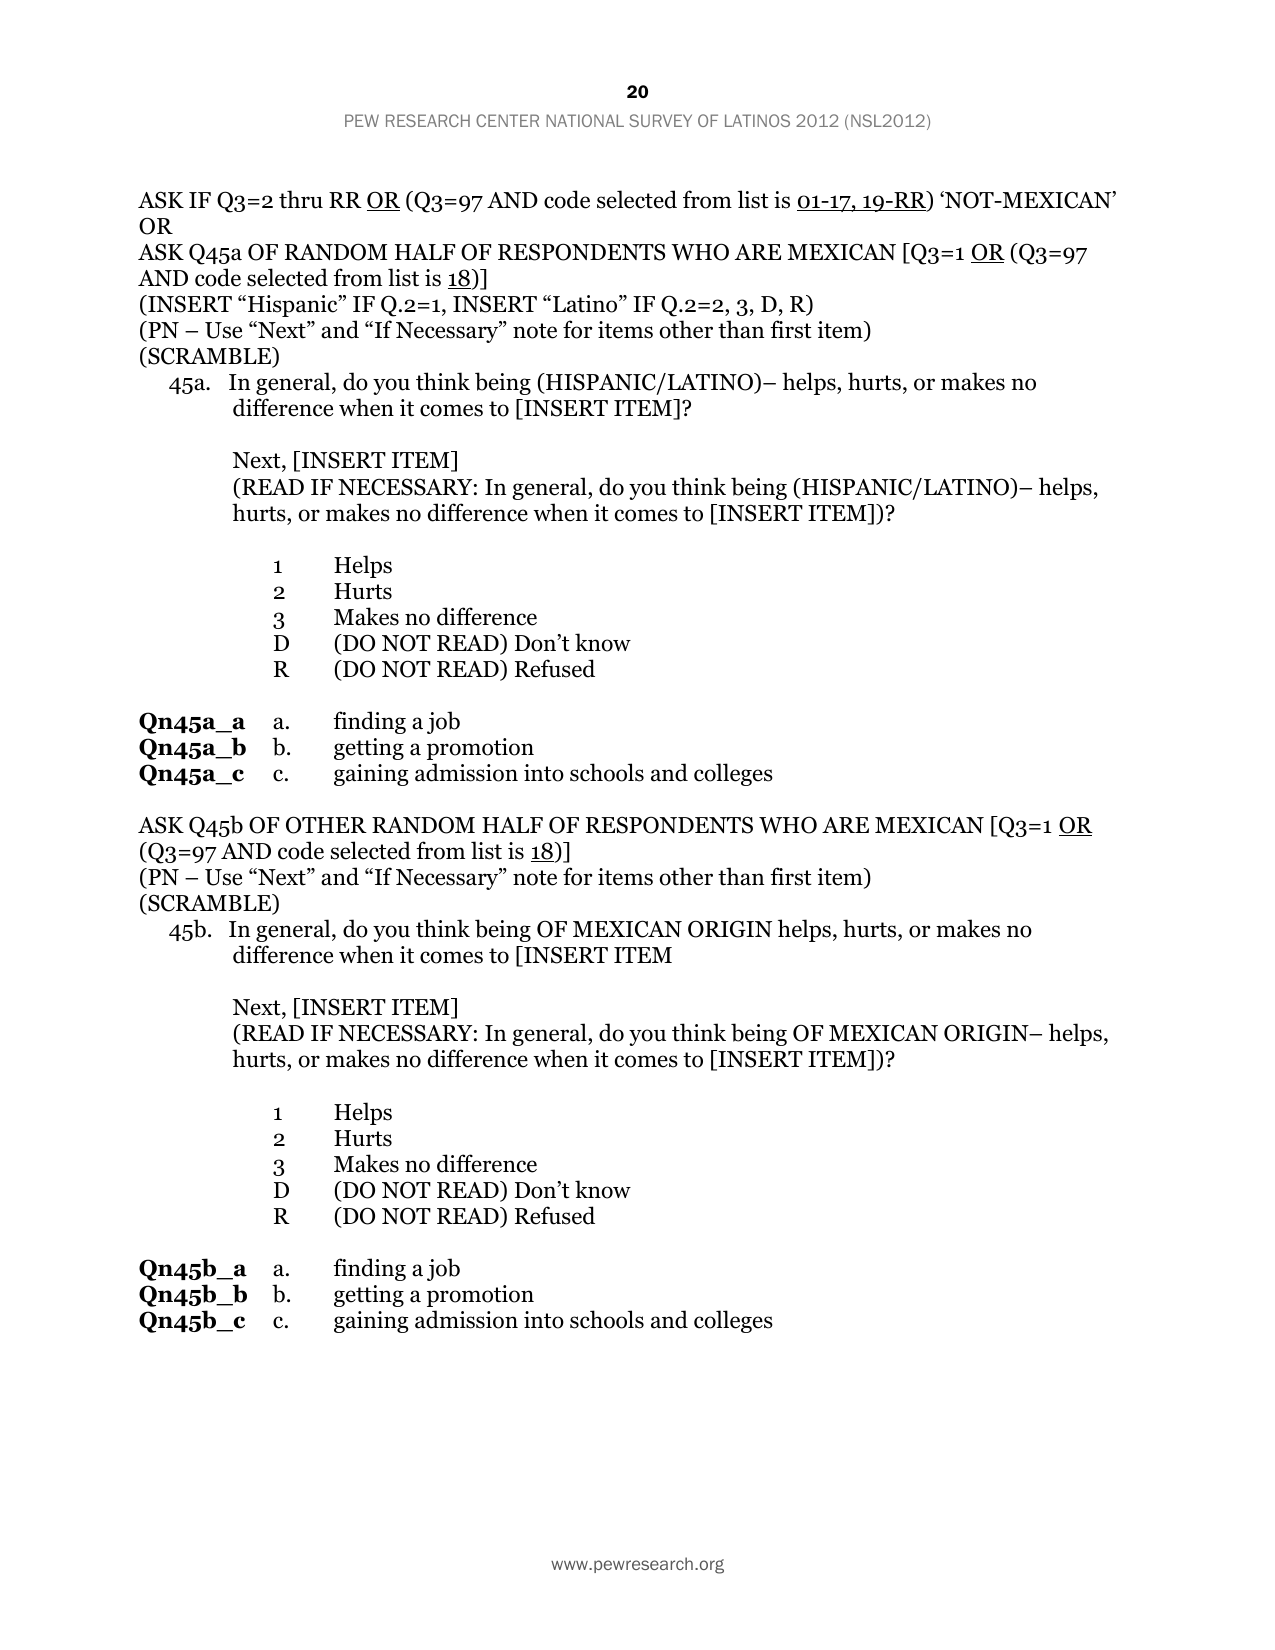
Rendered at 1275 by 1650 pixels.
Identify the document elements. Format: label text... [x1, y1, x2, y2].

text Qn45a_a a. finding a job [139, 708, 1136, 734]
text D (DO NOT READ) Don’t know [139, 630, 1136, 656]
text Next, [INSERT ITEM] [232, 448, 1136, 474]
text R (DO NOT READ) Refused [139, 656, 1136, 682]
text difference when it comes to [INSERT ITEM]? [232, 396, 1136, 422]
text ASK Q45b OF OTHER RANDOM HALF OF RESPONDENTS WHO ARE MEXICAN [Q3=1 OR (Q3=97 AND code selected from list is 18)] [139, 812, 1136, 864]
text 2 Hurts [139, 578, 1136, 604]
text difference when it comes to [INSERT ITEM [232, 943, 1136, 969]
text 3 Makes no difference [139, 604, 1136, 630]
text OR [139, 213, 1136, 239]
text 45b. In general, do you think being OF MEXICAN ORIGIN helps, hurts, or makes no [139, 917, 1136, 943]
text Qn45b_a a. finding a job [139, 1255, 1136, 1281]
text (READ IF NECESSARY: In general, do you think being OF MEXICAN ORIGIN– helps, hurts, or makes no difference when it comes to [INSERT ITEM])? [232, 1021, 1136, 1073]
text 1 Helps [139, 552, 1136, 578]
text D (DO NOT READ) Don’t know [139, 1177, 1136, 1203]
text 3 Makes no difference [139, 1151, 1136, 1177]
text Qn45a_c c. gaining admission into schools and colleges [139, 760, 1136, 786]
text Qn45b_c c. gaining admission into schools and colleges [139, 1307, 1136, 1333]
text ASK IF Q3=2 thru RR OR (Q3=97 AND code selected from list is 01-17, 19-RR) ‘NOT-MEXICAN’ [139, 187, 1136, 213]
text Next, [INSERT ITEM] [232, 995, 1136, 1021]
text 1 Helps [139, 1099, 1136, 1125]
text Qn45b_b b. getting a promotion [139, 1281, 1136, 1307]
text 45a. In general, do you think being (HISPANIC/LATINO)– helps, hurts, or makes no [139, 370, 1136, 396]
text ASK Q45a OF RANDOM HALF OF RESPONDENTS WHO ARE MEXICAN [Q3=1 OR (Q3=97 AND code selected from list is 18)] [139, 239, 1136, 292]
text (SCRAMBLE) [139, 891, 1136, 917]
text (PN – Use “Next” and “If Necessary” note for items other than first item) [139, 864, 1136, 891]
text 2 Hurts [139, 1125, 1136, 1151]
text (SCRAMBLE) [139, 344, 1136, 370]
text Qn45a_b b. getting a promotion [139, 734, 1136, 760]
text (INSERT “Hispanic” IF Q.2=1, INSERT “Latino” IF Q.2=2, 3, D, R) [139, 292, 1136, 318]
text R (DO NOT READ) Refused [139, 1203, 1136, 1229]
text (READ IF NECESSARY: In general, do you think being (HISPANIC/LATINO)– helps, hurts, or makes no difference when it comes to [INSERT ITEM])? [232, 474, 1136, 526]
text (PN – Use “Next” and “If Necessary” note for items other than first item) [139, 318, 1136, 344]
